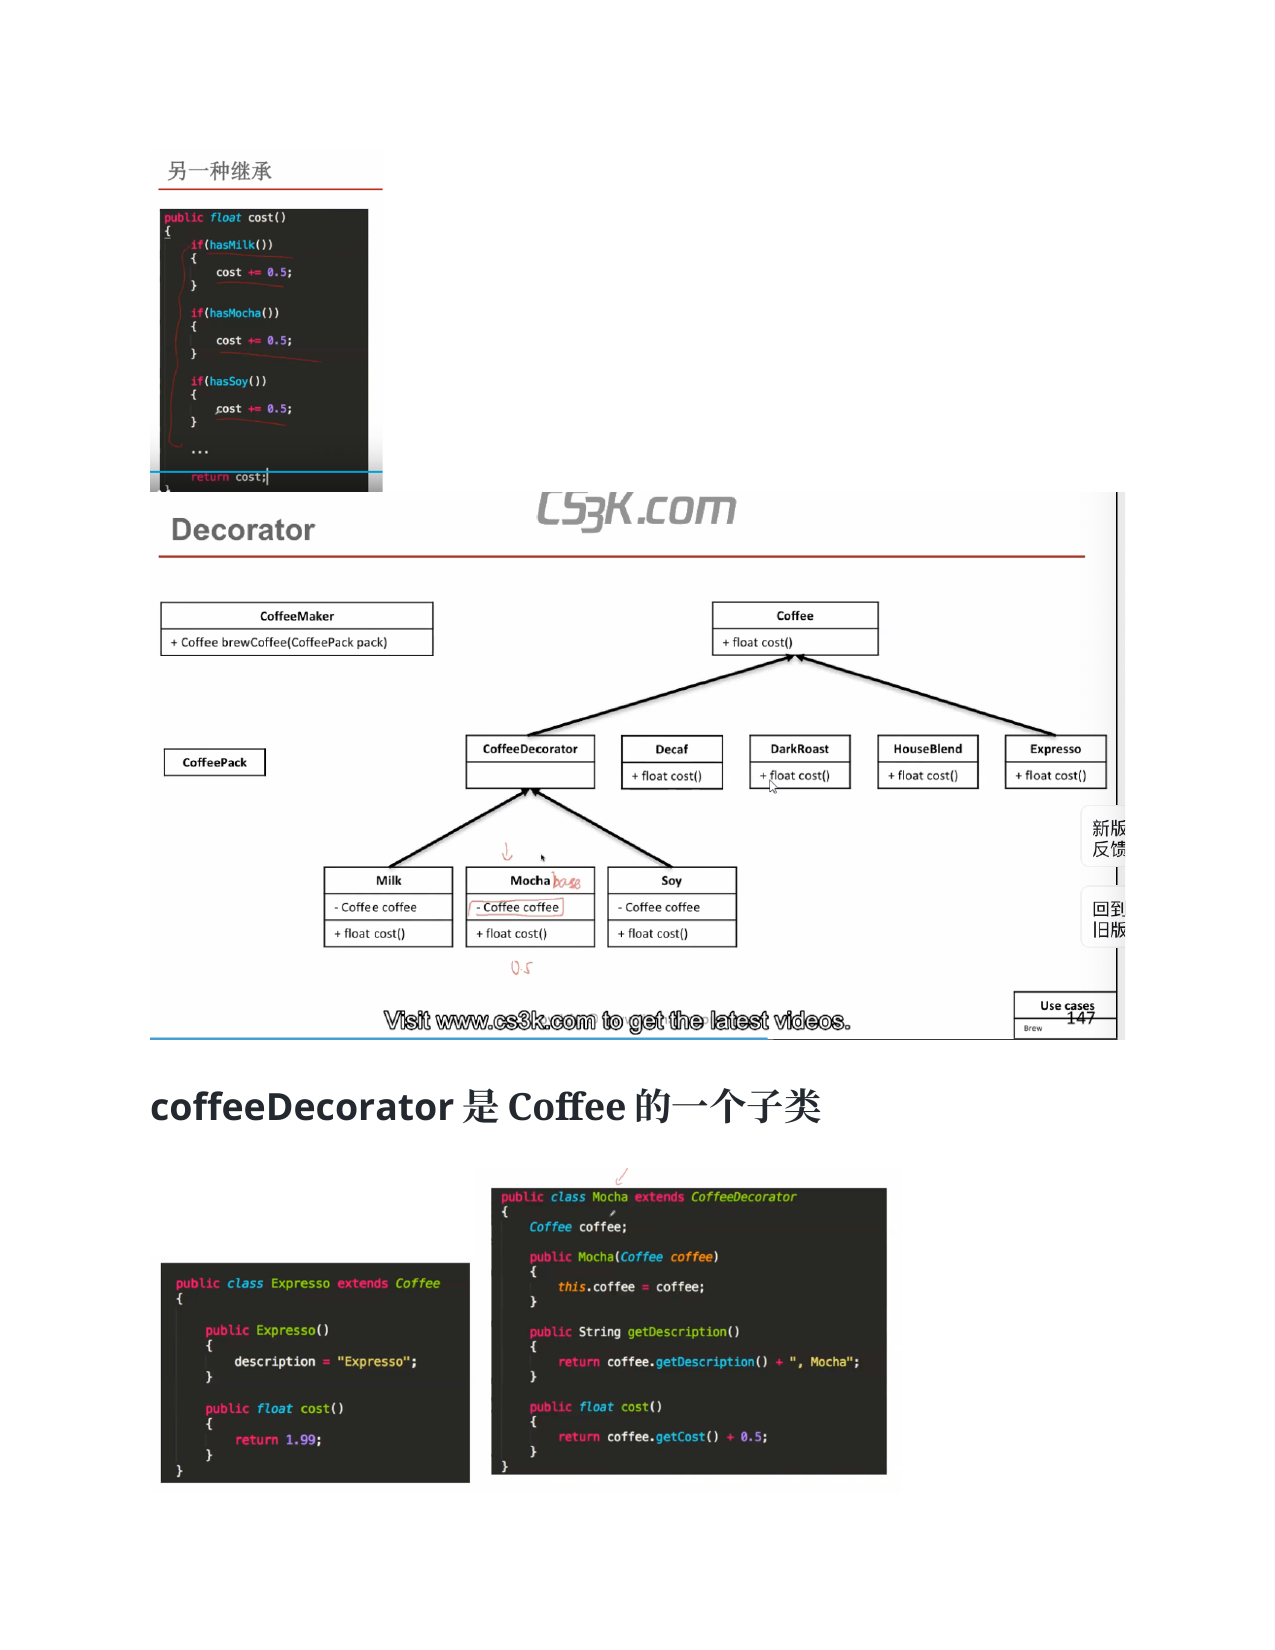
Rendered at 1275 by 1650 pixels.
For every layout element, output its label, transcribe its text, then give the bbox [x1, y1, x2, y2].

subtitle coffeeDecorator是Coffee的一个子类 [150, 1077, 1125, 1131]
picture [150, 150, 383, 470]
picture [150, 473, 1125, 1040]
picture [150, 1168, 902, 1494]
